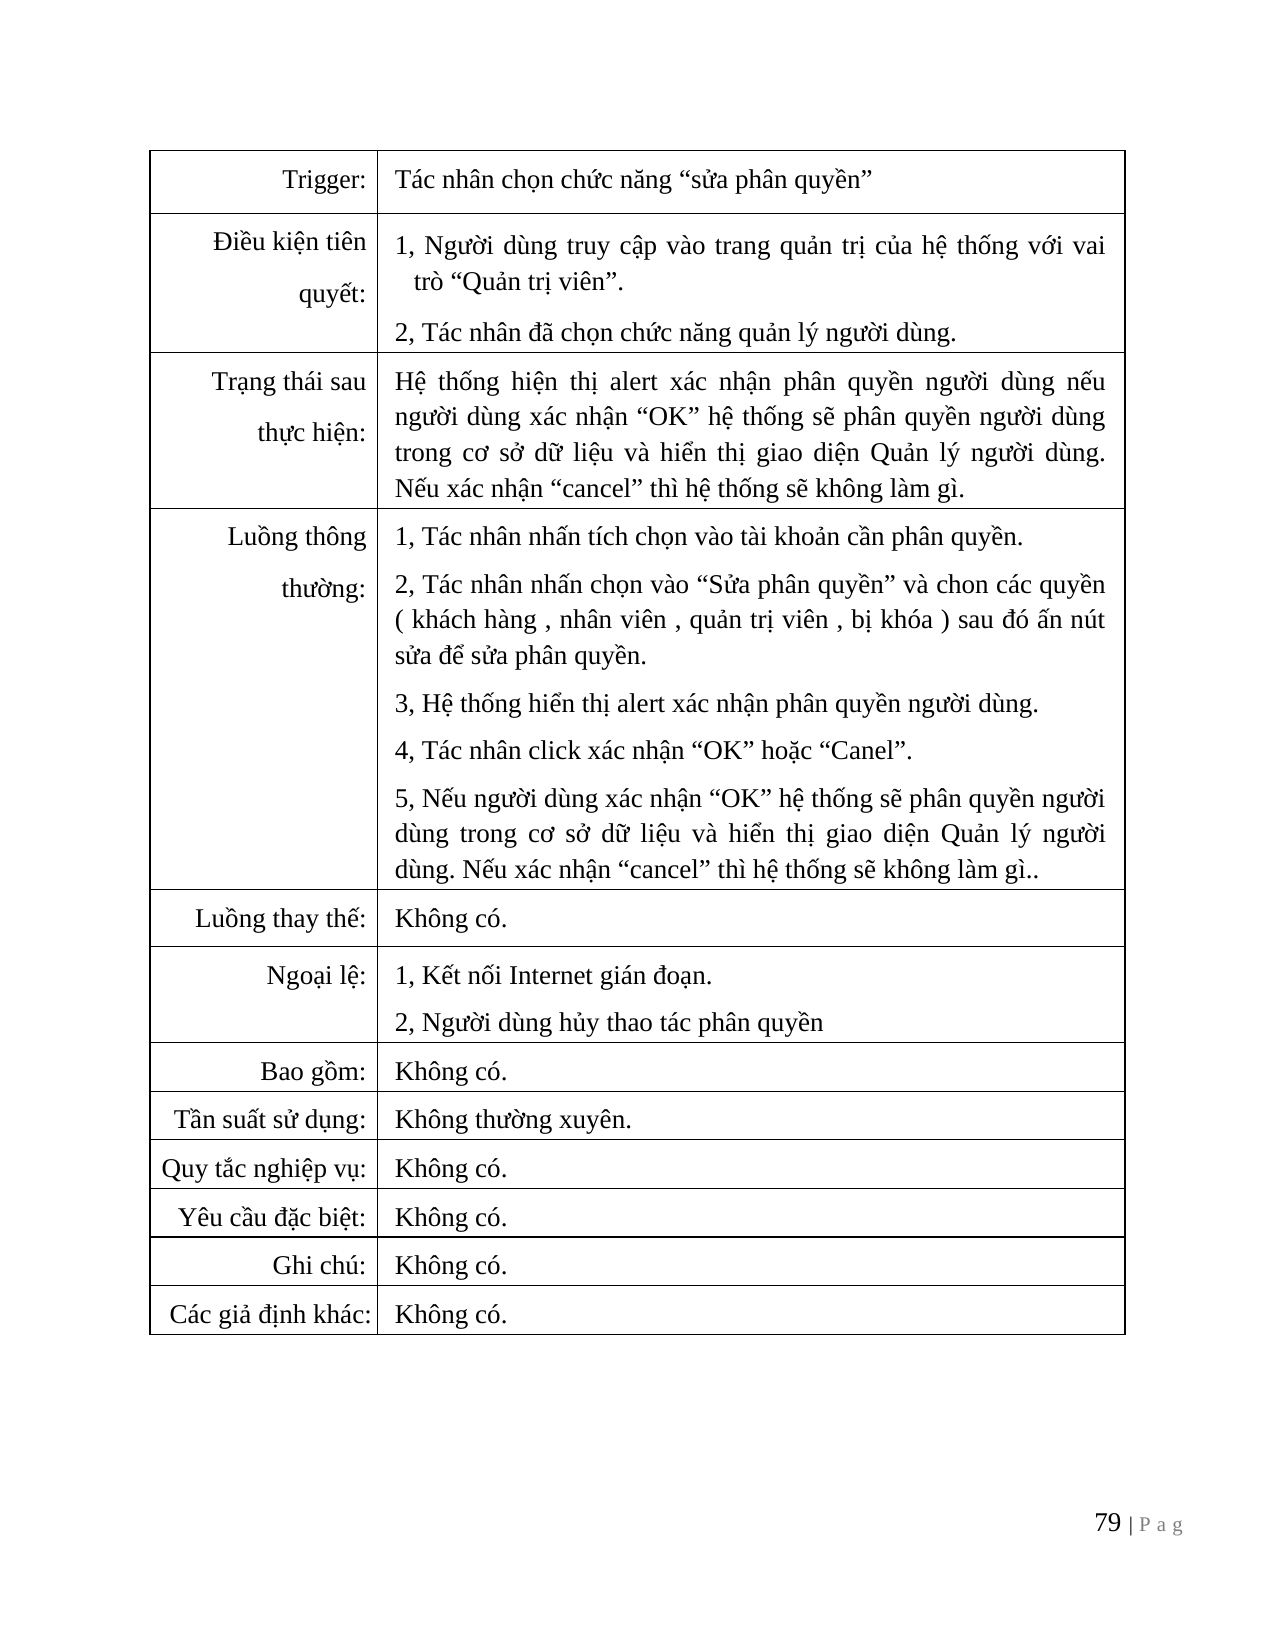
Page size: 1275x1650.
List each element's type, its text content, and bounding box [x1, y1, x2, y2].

table_cell Điều kiện tiên quyết: [151, 214, 377, 352]
table_cell Trạng thái sau thực hiện: [151, 353, 377, 507]
table_cell Không thường xuyên. [378, 1092, 1124, 1139]
table_cell Tần suất sử dụng: [151, 1092, 377, 1139]
table_cell Luồng thông thường: [151, 509, 377, 889]
table_cell 1, Tác nhân nhấn tích chọn vào tài khoản cần phân quyền. 2, Tác nhân nhấn chọn vào “Sửa phân quyền” và chon các quyền ( khách hàng , nhân viên , quản trị viên , bị khóa ) sau đó ấn nút sửa để sửa phân quyền. 3, Hệ thống hiển thị alert xác nhận phân quyền người dùng. 4, Tác nhân click xác nhận “OK” hoặc “Canel”. 5, Nếu người dùng xác nhận “OK” hệ thống sẽ phân quyền người dùng trong cơ sở dữ liệu và hiển thị giao diện Quản lý người dùng. Nếu xác nhận “cancel” thì hệ thống sẽ không làm gì.. [378, 509, 1124, 889]
table_cell 1, Kết nối Internet gián đoạn. 2, Người dùng hủy thao tác phân quyền [378, 947, 1124, 1042]
table_cell Luồng thay thế: [151, 890, 377, 946]
table_cell Không có. [378, 890, 1124, 946]
table_cell Không có. [378, 1140, 1124, 1188]
table_cell Yêu cầu đặc biệt: [151, 1189, 377, 1236]
table_cell Các giả định khác: [151, 1286, 377, 1333]
table_cell Trigger: [151, 151, 377, 213]
table_cell Tác nhân chọn chức năng “sửa phân quyền” [378, 151, 1124, 213]
table_cell Không có. [378, 1238, 1124, 1285]
table_cell Ngoại lệ: [151, 947, 377, 1042]
table_cell Không có. [378, 1189, 1124, 1236]
table_cell Hệ thống hiện thị alert xác nhận phân quyền người dùng nếu người dùng xác nhận “OK” hệ thống sẽ phân quyền người dùng trong cơ sở dữ liệu và hiển thị giao diện Quản lý người dùng. Nếu xác nhận “cancel” thì hệ thống sẽ không làm gì. [378, 353, 1124, 507]
table_cell 1, Người dùng truy cập vào trang quản trị của hệ thống với vai trò “Quản trị viên”. 2, Tác nhân đã chọn chức năng quản lý người dùng. [378, 214, 1124, 352]
table_cell Bao gồm: [151, 1043, 377, 1091]
table_cell Quy tắc nghiệp vụ: [151, 1140, 377, 1188]
table_cell Không có. [378, 1043, 1124, 1091]
table_cell Không có. [378, 1286, 1124, 1333]
table_cell Ghi chú: [151, 1238, 377, 1285]
